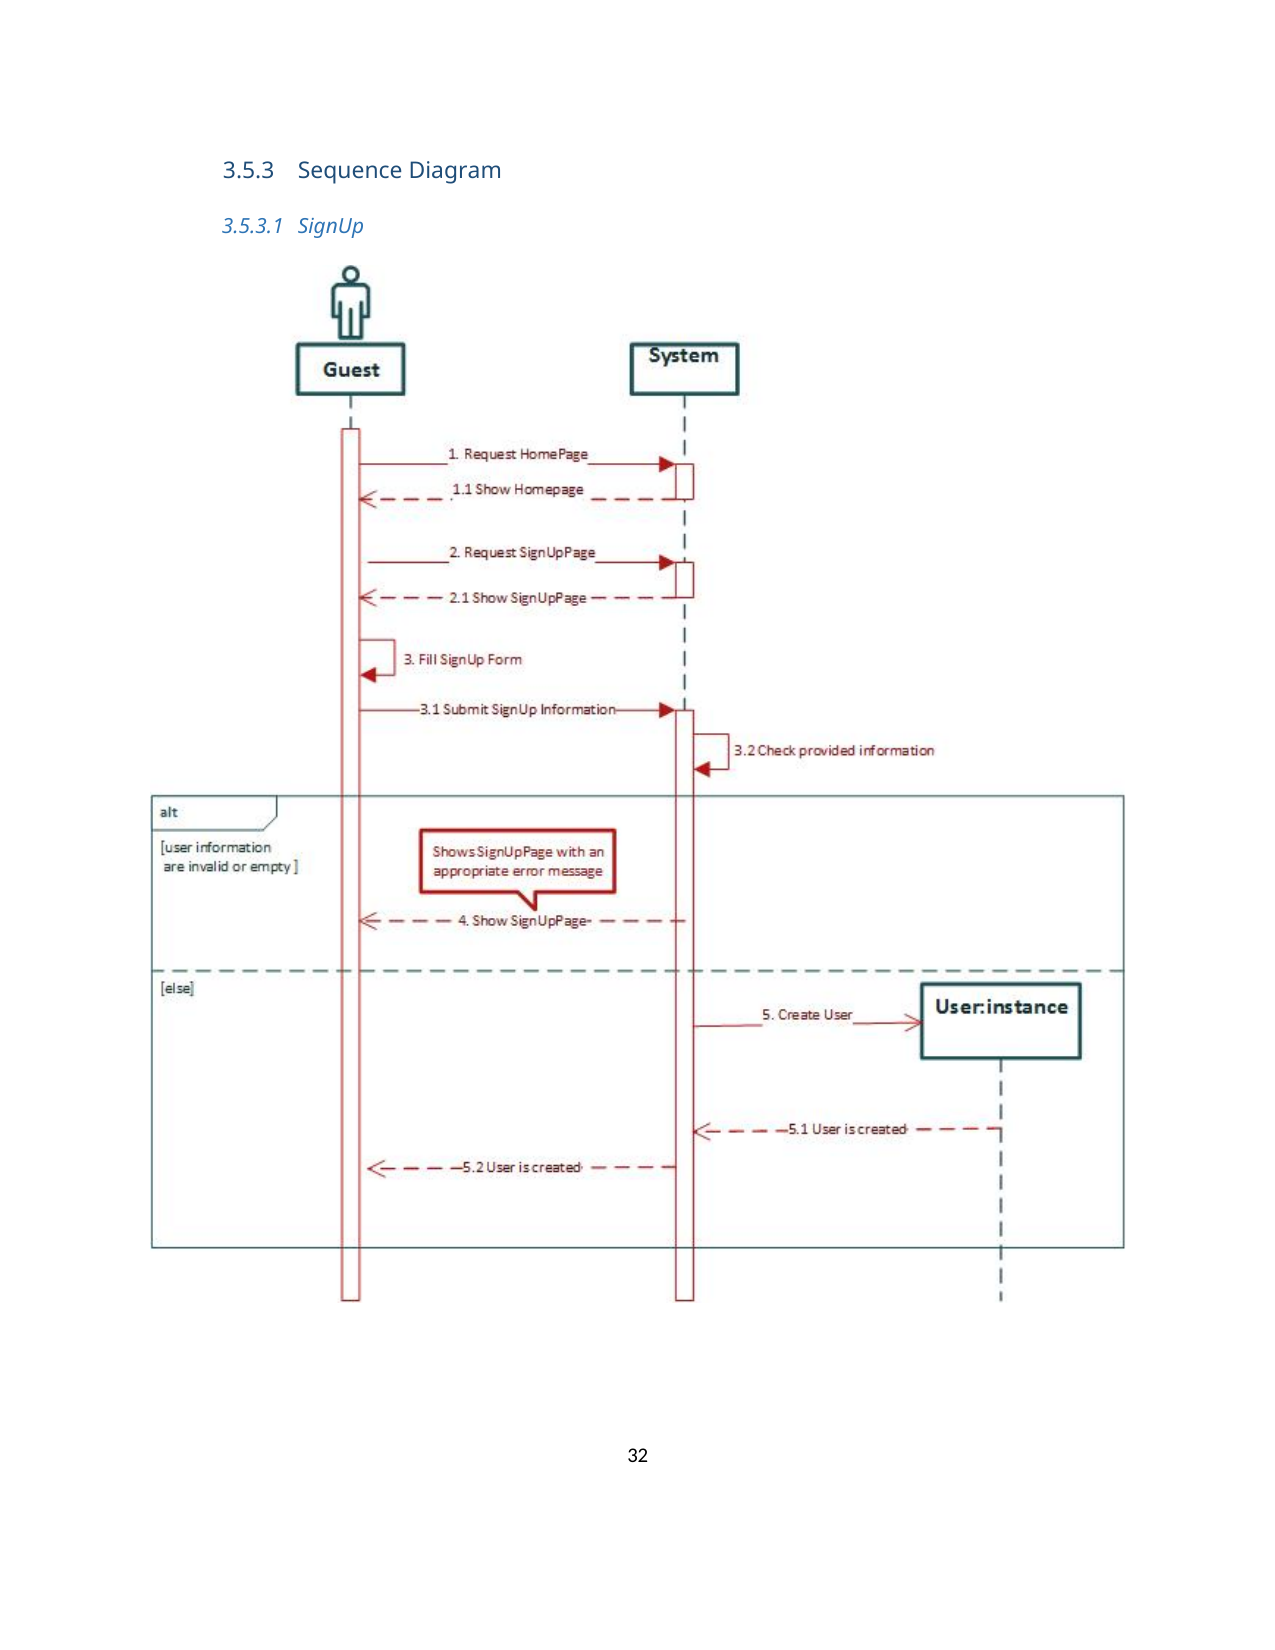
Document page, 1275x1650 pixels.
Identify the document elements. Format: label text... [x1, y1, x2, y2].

subtitle SignUp [222, 211, 1127, 239]
subtitle Sequence Diagram [223, 154, 1127, 185]
picture [150, 265, 1125, 1303]
